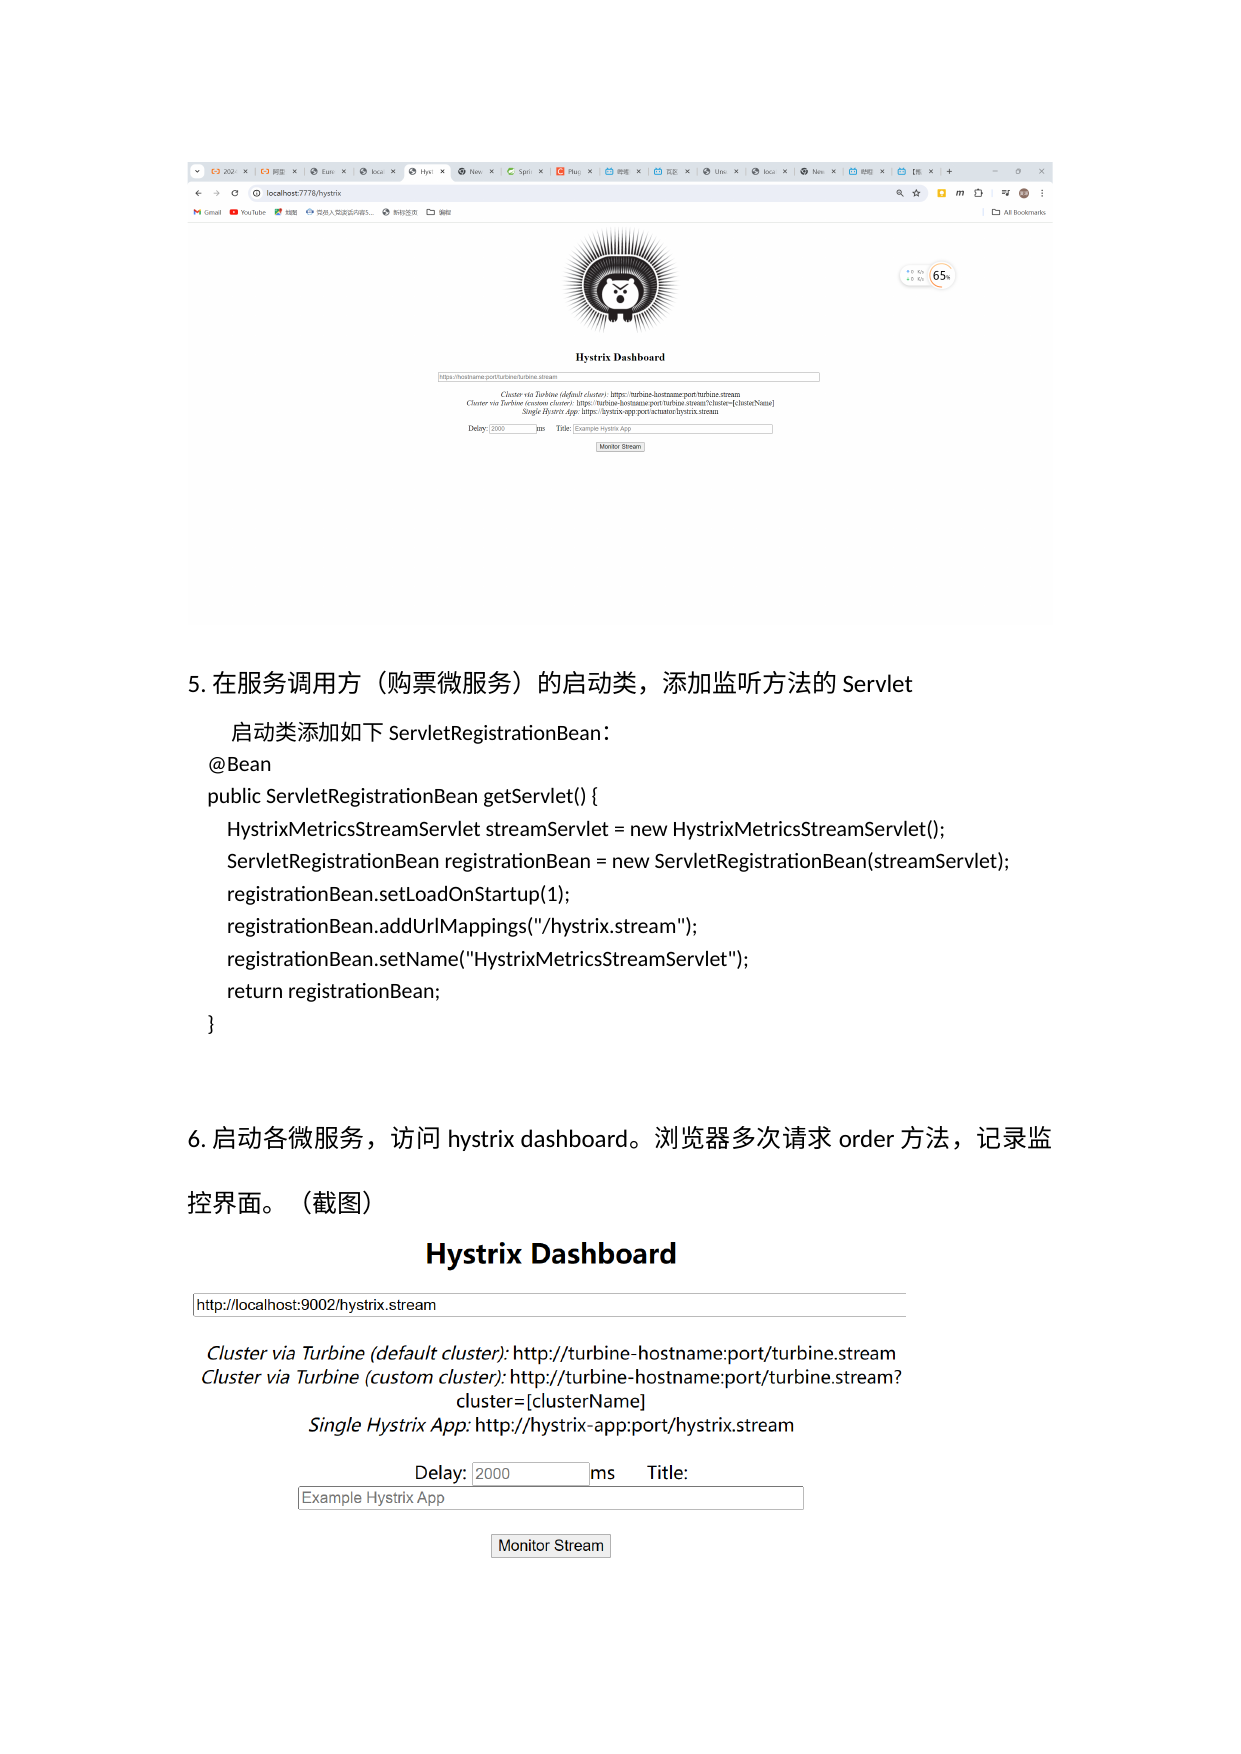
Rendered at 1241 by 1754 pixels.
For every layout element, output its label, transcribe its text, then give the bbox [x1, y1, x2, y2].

picture [187, 162, 1053, 625]
picture [187, 1234, 906, 1566]
text @Bean public ServletRegistrationBean getServlet() { HystrixMetricsStreamServlet streamServlet = new HystrixMetricsStreamServlet(); ServletRegistrationBean registrationBean = new ServletRegistrationBean(streamServlet); registrationBean.setLoadOnStartup(1); registrationBean.addUrlMappings("/hystrix.stream"); registrationBean.setName("HystrixMetricsStreamServlet"); return registrationBean; } [187, 747, 1053, 1104]
list 在服务调用方（购票微服务）的启动类，添加监听方法的Servlet [187, 649, 1053, 714]
list 启动各微服务，访问hystrix dashboard。浏览器多次请求order方法，记录监控界面。（截图） [187, 1104, 1053, 1234]
text 启动类添加如下ServletRegistrationBean： [187, 714, 1053, 747]
